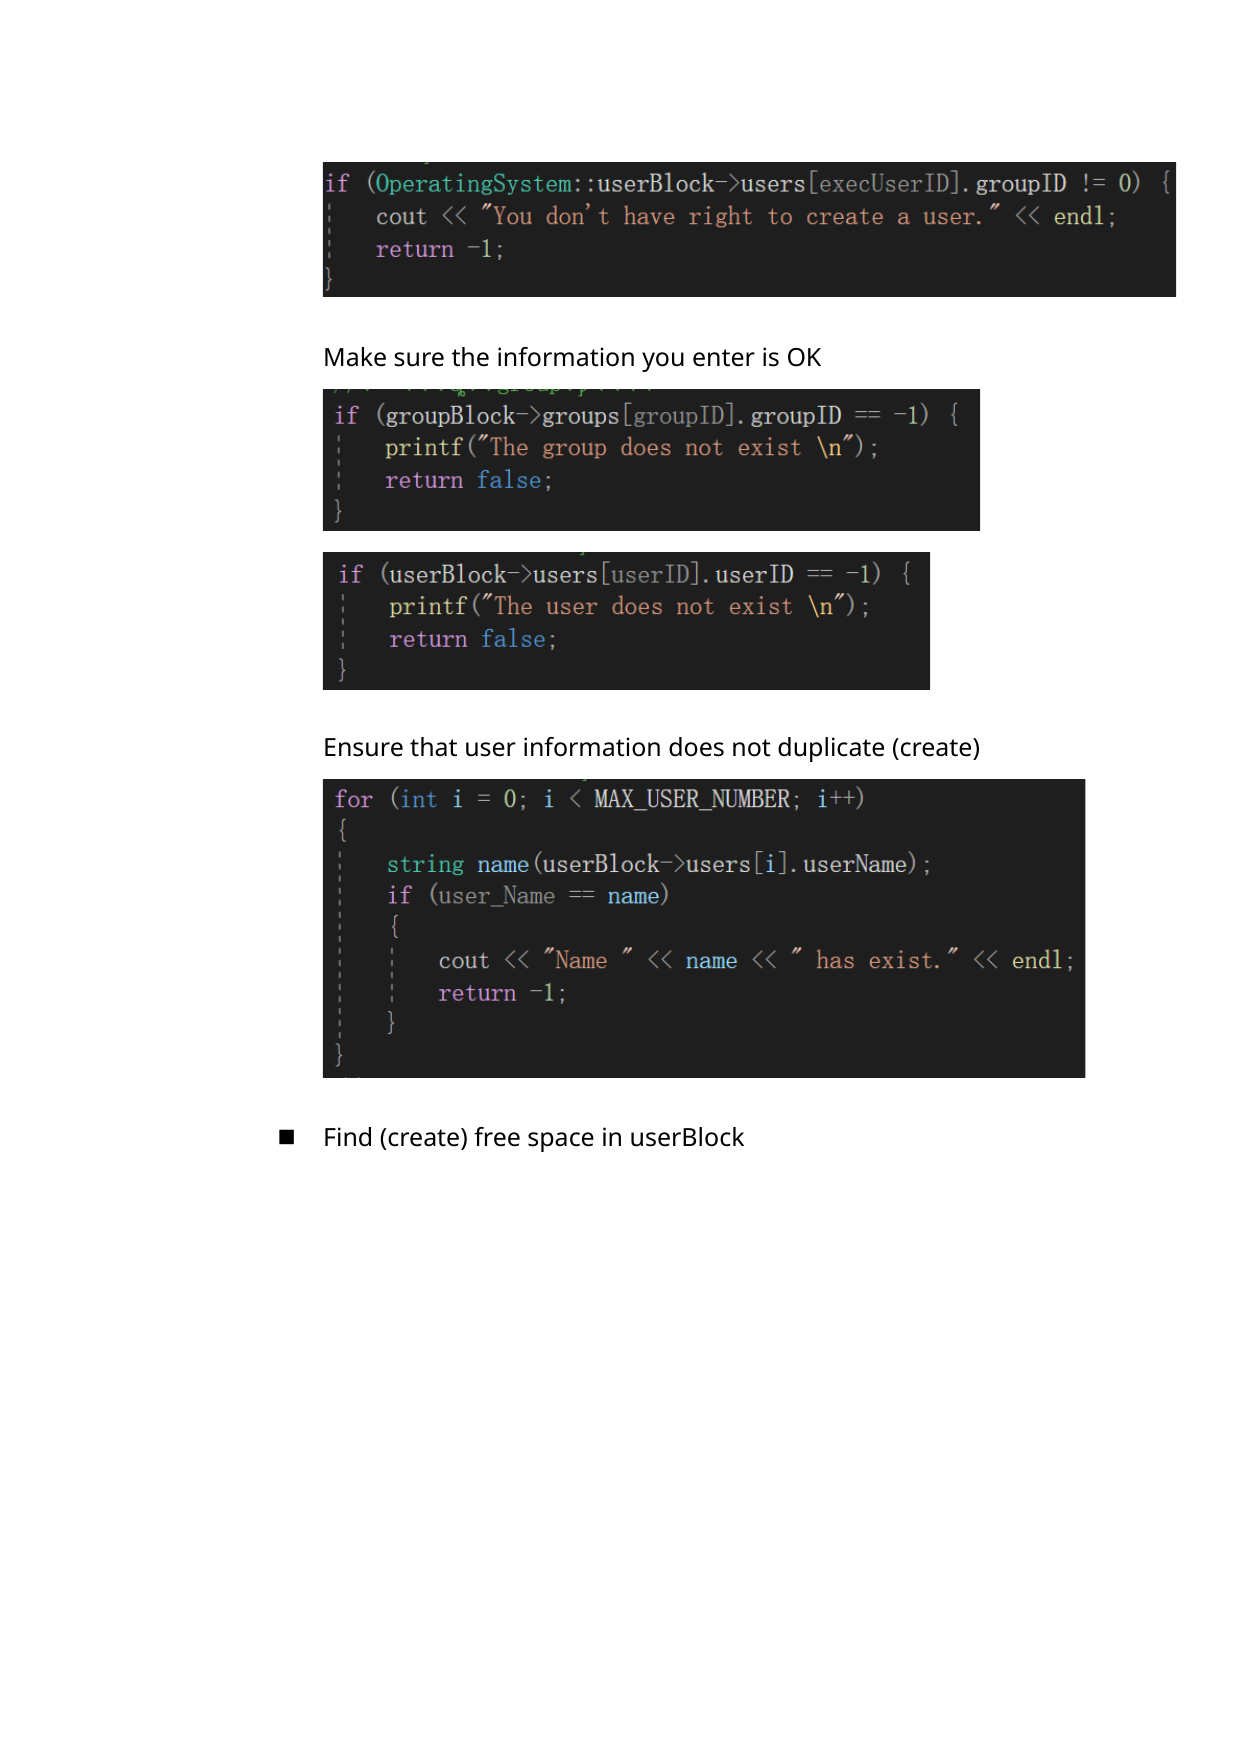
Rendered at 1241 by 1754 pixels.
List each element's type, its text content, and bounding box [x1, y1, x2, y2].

list Find (create) free space in userBlock [277, 1104, 1053, 1169]
picture [322, 389, 981, 531]
picture [322, 779, 1086, 1078]
list Make sure the information you enter is OK [323, 324, 1053, 389]
picture [322, 162, 1177, 297]
picture [322, 552, 931, 690]
list Ensure that user information does not duplicate (create) [323, 714, 1053, 779]
